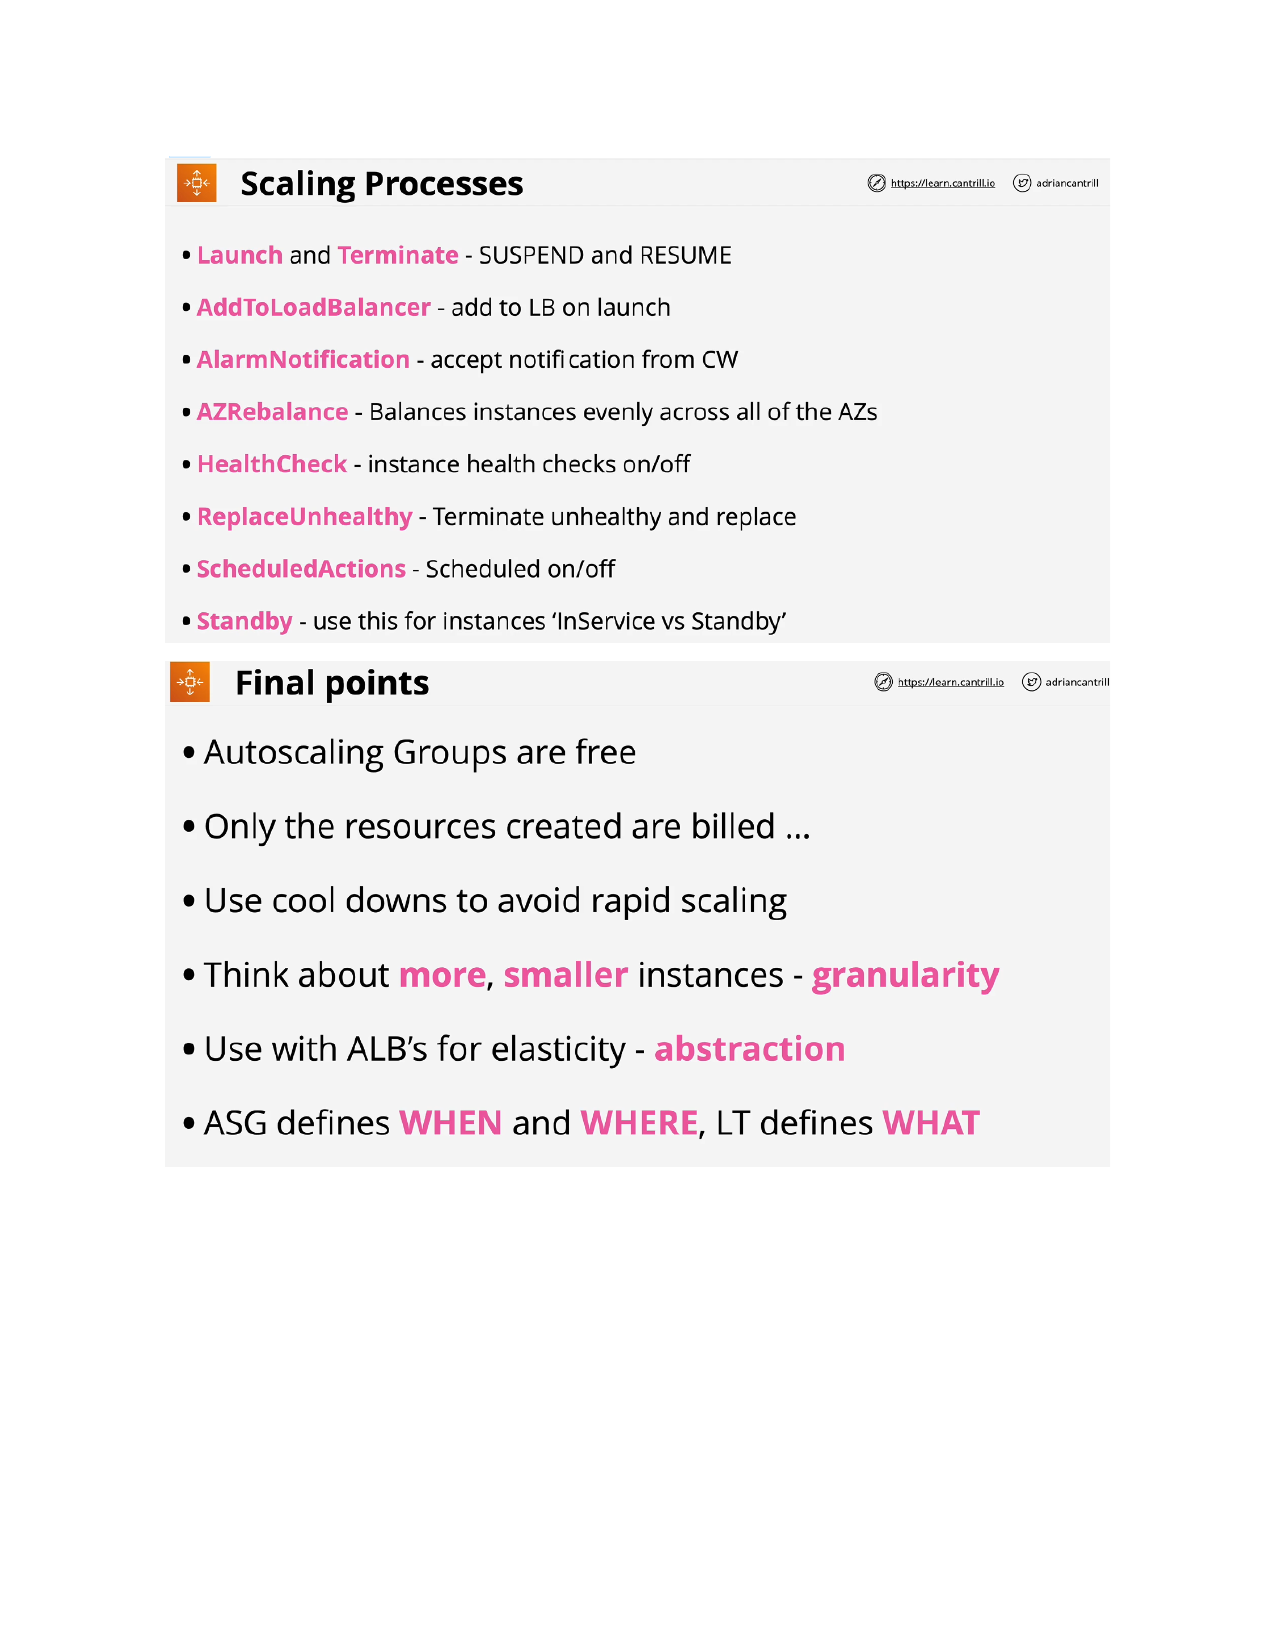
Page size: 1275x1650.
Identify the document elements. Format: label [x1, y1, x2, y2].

picture [165, 156, 1111, 643]
picture [165, 661, 1111, 1167]
